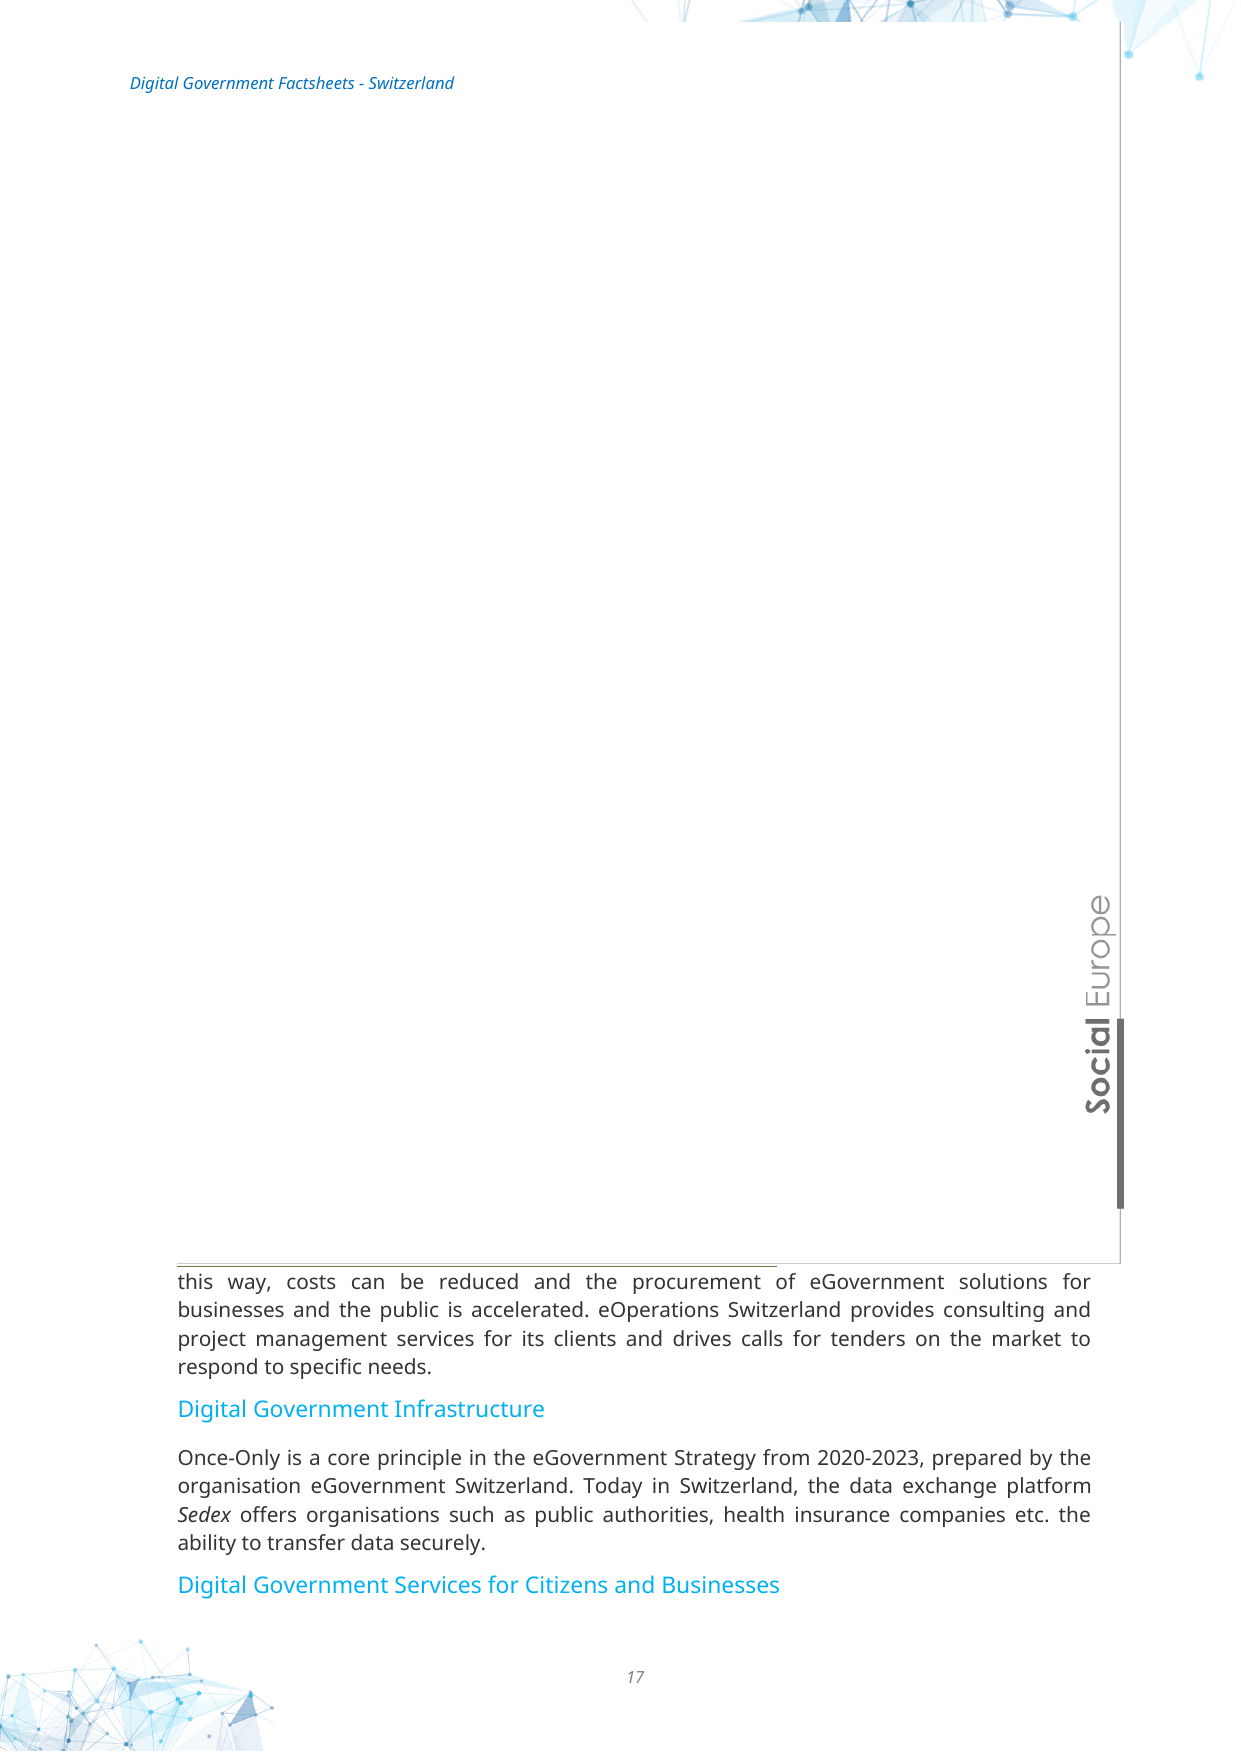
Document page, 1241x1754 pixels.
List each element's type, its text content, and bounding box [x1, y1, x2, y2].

text eOperations Switzerland was founded on 20 June 2018. It aims to jointly develop and operate IT solutions for the eGovernment services of the Confederation, cantons and communes. In this way, costs can be reduced and the procurement of eGovernment solutions for businesses and the public is accelerated. eOperations Switzerland provides consulting and project management services for its clients and drives calls for tenders on the market to respond to specific needs. [177, 1267, 1092, 1381]
subtitle Digital Government Infrastructure [177, 1393, 1092, 1424]
subtitle Digital Government Services for Citizens and Businesses [177, 1569, 1092, 1601]
text Once-Only is a core principle in the eGovernment Strategy from 2020-2023, prepared by the organisation eGovernment Switzerland. Today in Switzerland, the data exchange platform Sedex offers organisations such as public authorities, health insurance companies etc. the ability to transfer data securely. [177, 1443, 1092, 1557]
picture [177, 22, 1124, 1264]
